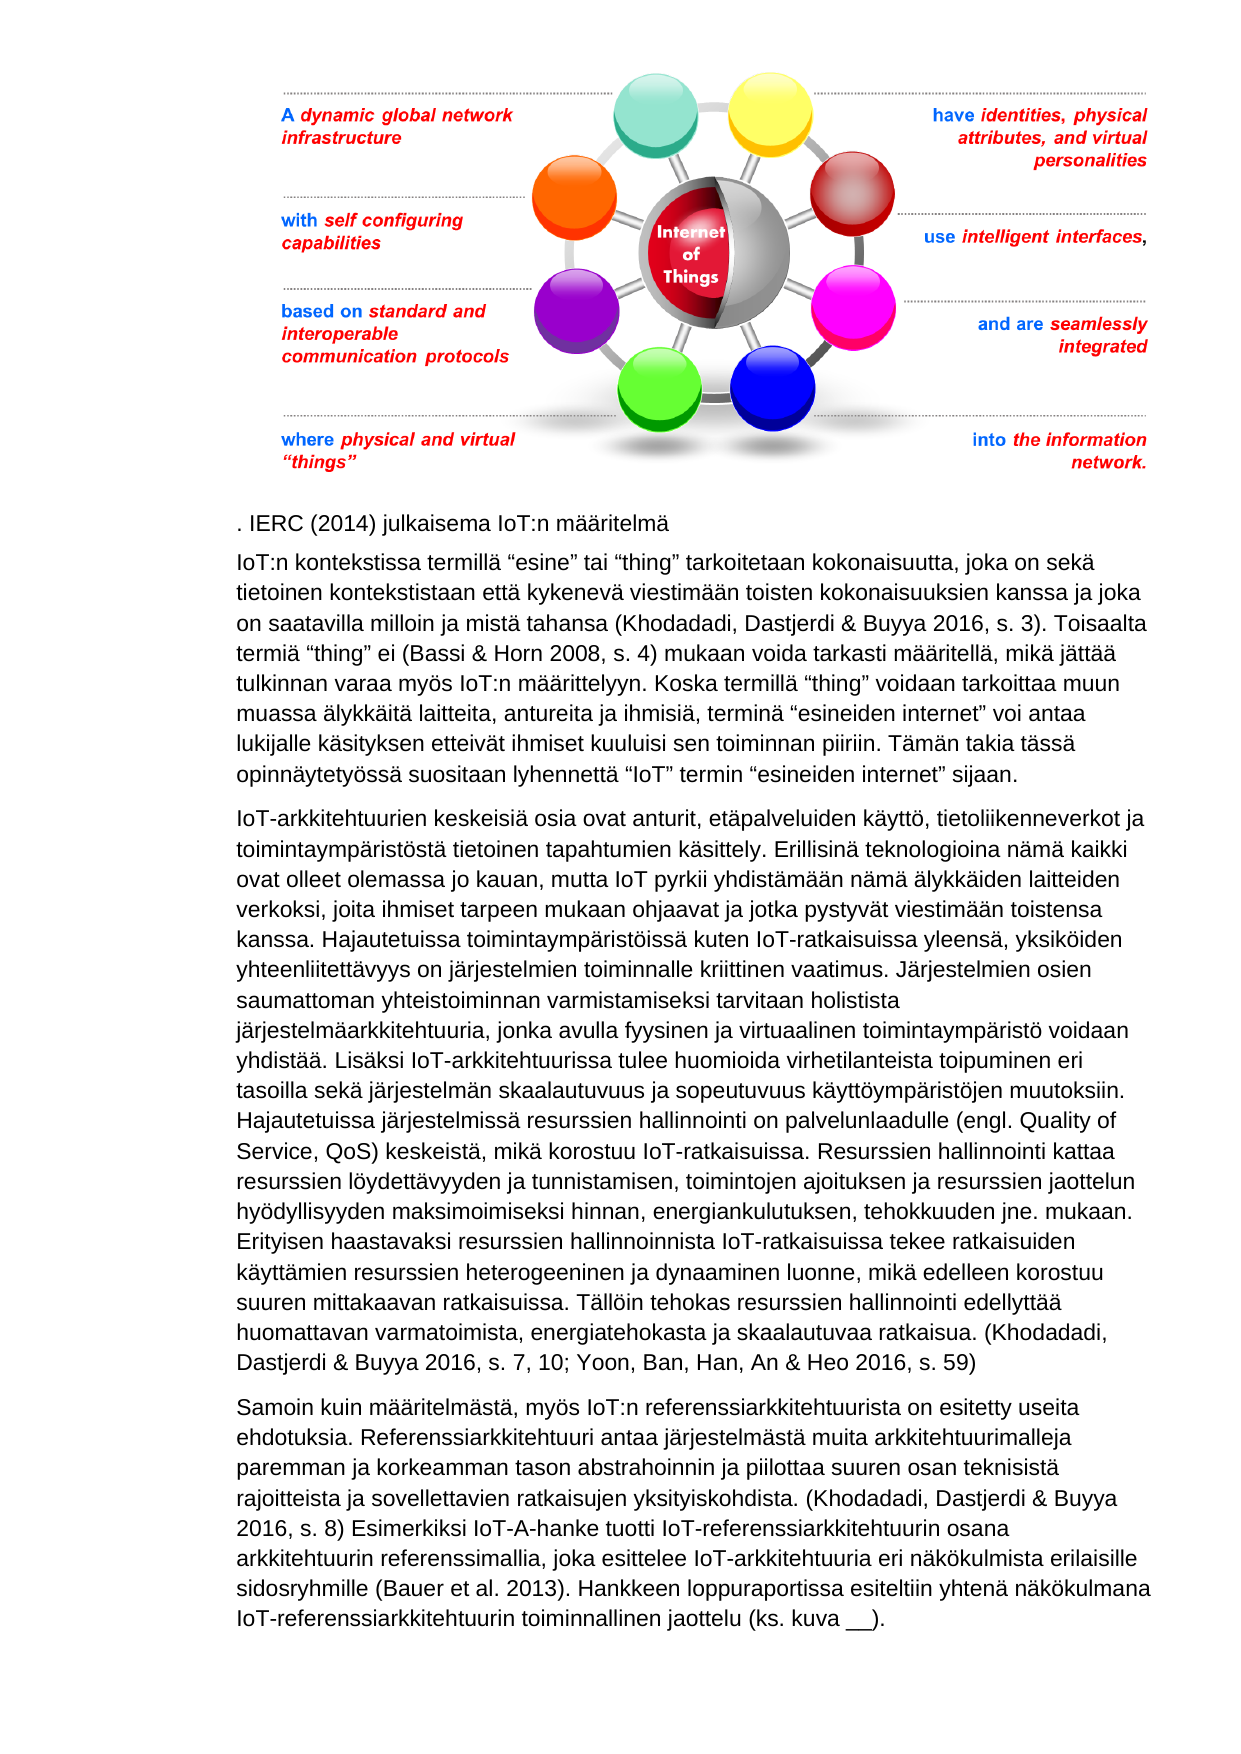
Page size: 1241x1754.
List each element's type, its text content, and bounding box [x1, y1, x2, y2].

text IoT:n kontekstissa termillä “esine” tai “thing” tarkoitetaan kokonaisuutta, joka on sekä tietoinen kontekstistaan että kykenevä viestimään toisten kokonaisuuksien kanssa ja joka on saatavilla milloin ja mistä tahansa (Khodadadi, Dastjerdi & Buyya 2016, s. 3). Toisaalta termiä “thing” ei (Bassi & Horn 2008, s. 4) mukaan voida tarkasti määritellä, mikä jättää tulkinnan varaa myös IoT:n määrittelyyn. Koska termillä “thing” voidaan tarkoittaa muun muassa älykkäitä laitteita, antureita ja ihmisiä, terminä “esineiden internet” voi antaa lukijalle käsityksen etteivät ihmiset kuuluisi sen toiminnan piiriin. Tämän takia tässä opinnäytetyössä suositaan lyhennettä “IoT” termin “esineiden internet” sijaan. [236, 549, 1152, 787]
text IoT-arkkitehtuurien keskeisiä osia ovat anturit, etäpalveluiden käyttö, tietoliikenneverkot ja toimintaympäristöstä tietoinen tapahtumien käsittely. Erillisinä teknologioina nämä kaikki ovat olleet olemassa jo kauan, mutta IoT pyrkii yhdistämään nämä älykkäiden laitteiden verkoksi, joita ihmiset tarpeen mukaan ohjaavat ja jotka pystyvät viestimään toistensa kanssa. Hajautetuissa toimintaympäristöissä kuten IoT-ratkaisuissa yleensä, yksiköiden yhteenliitettävyys on järjestelmien toiminnalle kriittinen vaatimus. Järjestelmien osien saumattoman yhteistoiminnan varmistamiseksi tarvitaan holistista järjestelmäarkkitehtuuria, jonka avulla fyysinen ja virtuaalinen toimintaympäristö voidaan yhdistää. Lisäksi IoT-arkkitehtuurissa tulee huomioida virhetilanteista toipuminen eri tasoilla sekä järjestelmän skaalautuvuus ja sopeutuvuus käyttöympäristöjen muutoksiin. Hajautetuissa järjestelmissä resurssien hallinnointi on palvelunlaadulle (engl. Quality of Service, QoS) keskeistä, mikä korostuu IoT-ratkaisuissa. Resurssien hallinnointi kattaa resurssien löydettävyyden ja tunnistamisen, toimintojen ajoituksen ja resurssien jaottelun hyödyllisyyden maksimoimiseksi hinnan, energiankulutuksen, tehokkuuden jne. mukaan. Erityisen haastavaksi resurssien hallinnoinnista IoT-ratkaisuissa tekee ratkaisuiden käyttämien resurssien heterogeeninen ja dynaaminen luonne, mikä edelleen korostuu suuren mittakaavan ratkaisuissa. Tällöin tehokas resurssien hallinnointi edellyttää huomattavan varmatoimista, energiatehokasta ja skaalautuvaa ratkaisua. (Khodadadi, Dastjerdi & Buyya 2016, s. 7, 10; Yoon, Ban, Han, An & Heo 2016, s. 59) [236, 805, 1152, 1376]
text Samoin kuin määritelmästä, myös IoT:n referenssiarkkitehtuurista on esitetty useita ehdotuksia. Referenssiarkkitehtuuri antaa järjestelmästä muita arkkitehtuurimalleja paremman ja korkeamman tason abstrahoinnin ja piilottaa suuren osan teknisistä rajoitteista ja sovellettavien ratkaisujen yksityiskohdista. (Khodadadi, Dastjerdi & Buyya 2016, s. 8) Esimerkiksi IoT-A-hanke tuotti IoT-referenssiarkkitehtuurin osana arkkitehtuurin referenssimallia, joka esittelee IoT-arkkitehtuuria eri näkökulmista erilaisille sidosryhmille (Bauer et al. 2013). Hankkeen loppuraportissa esiteltiin yhtenä näkökulmana IoT-referenssiarkkitehtuurin toiminnallinen jaottelu (ks. kuva __). [236, 1394, 1152, 1632]
picture [255, 59, 1171, 497]
